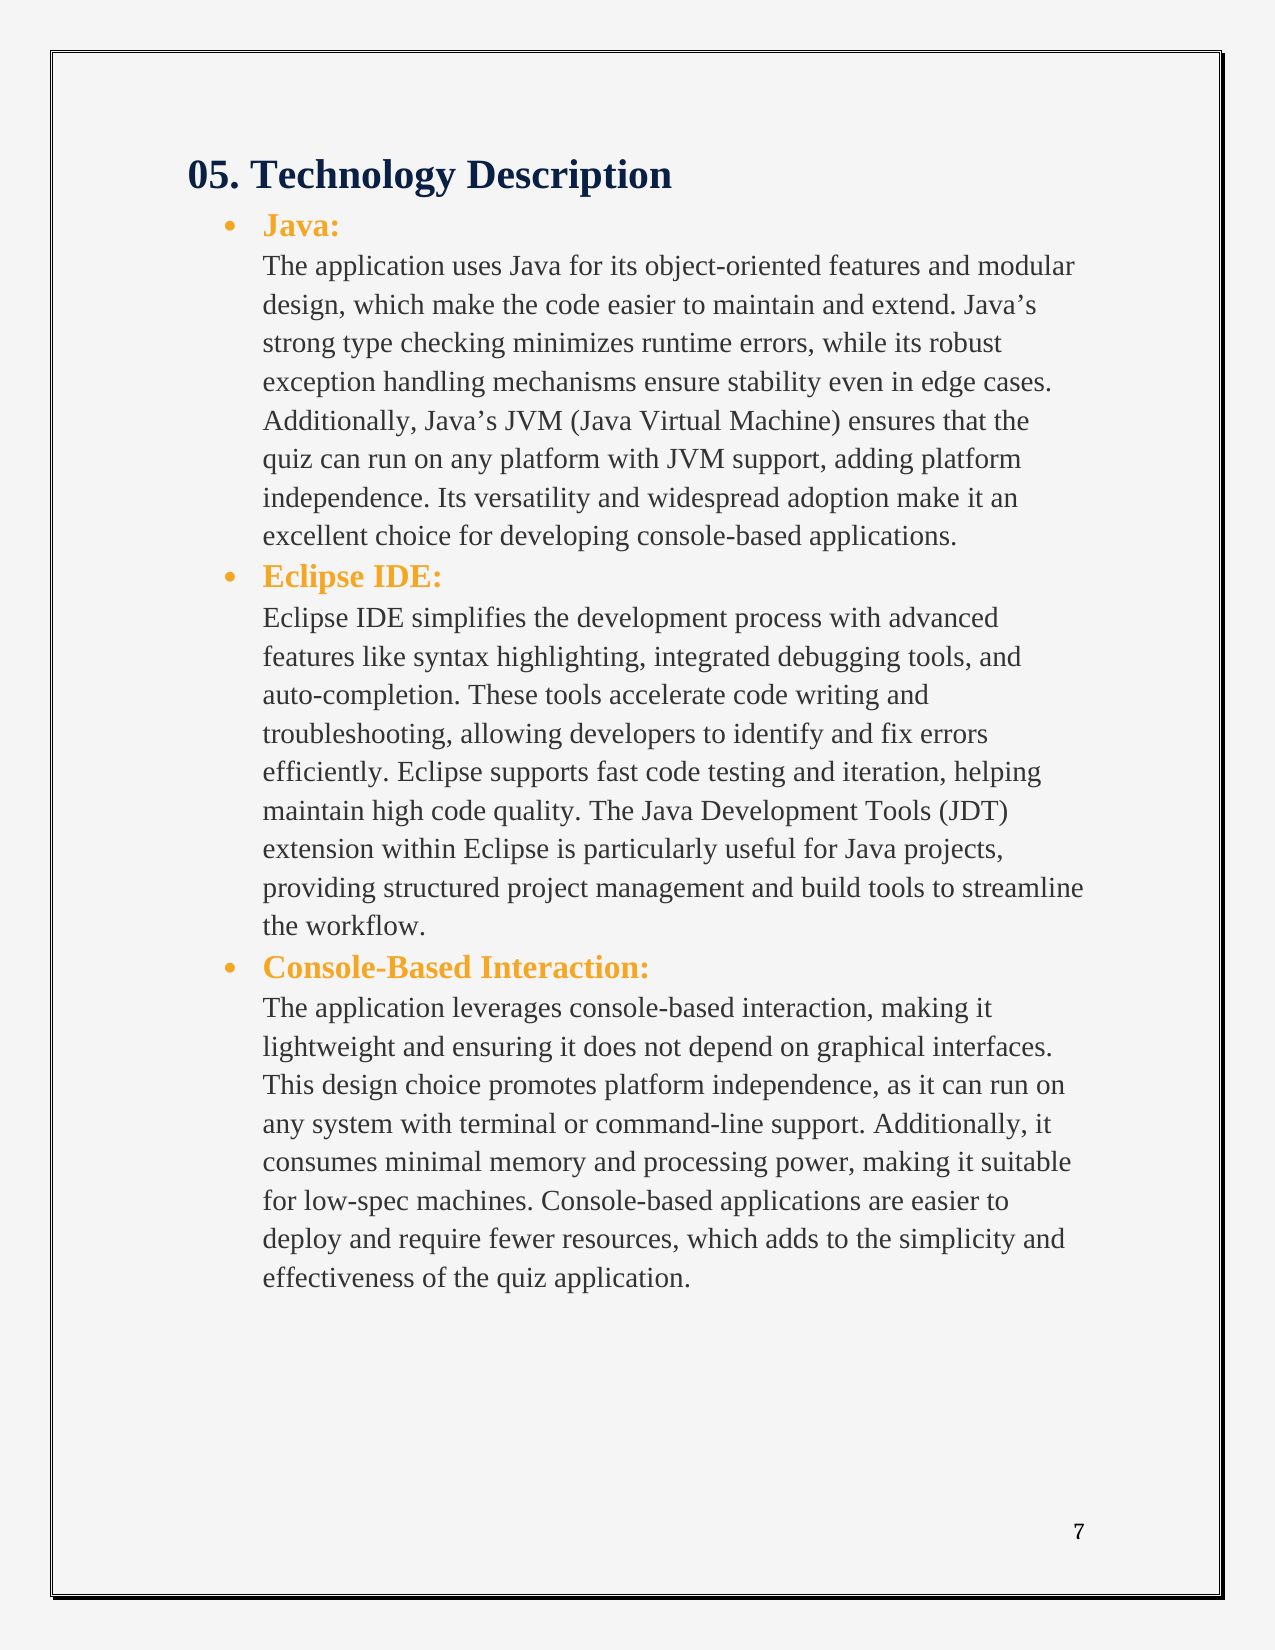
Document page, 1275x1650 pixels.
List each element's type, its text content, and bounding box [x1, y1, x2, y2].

list Java: The application uses Java for its object-oriented features and modular design, which make the code easier to maintain and extend. Java’s strong type checking minimizes runtime errors, while its robust exception handling mechanisms ensure stability even in edge cases. Additionally, Java’s JVM (Java Virtual Machine) ensures that the quiz can run on any platform with JVM support, adding platform independence. Its versatility and widespread adoption make it an excellent choice for developing console-based applications. [225, 205, 1084, 552]
list Eclipse IDE: Eclipse IDE simplifies the development process with advanced features like syntax highlighting, integrated debugging tools, and auto-completion. These tools accelerate code writing and troubleshooting, allowing developers to identify and fix errors efficiently. Eclipse supports fast code testing and iteration, helping maintain high code quality. The Java Development Tools (JDT) extension within Eclipse is particularly useful for Java projects, providing structured project management and build tools to streamline the workflow. [225, 557, 1084, 942]
list Console-Based Interaction: The application leverages console-based interaction, making it lightweight and ensuring it does not depend on graphical interfaces. This design choice promotes platform independence, as it can run on any system with terminal or command-line support. Additionally, it consumes minimal memory and processing power, making it suitable for low-spec machines. Console-based applications are easier to deploy and require fewer resources, which adds to the simplicity and effectiveness of the quiz application. [225, 947, 1084, 1294]
subtitle 05. Technology Description [187, 150, 1084, 198]
